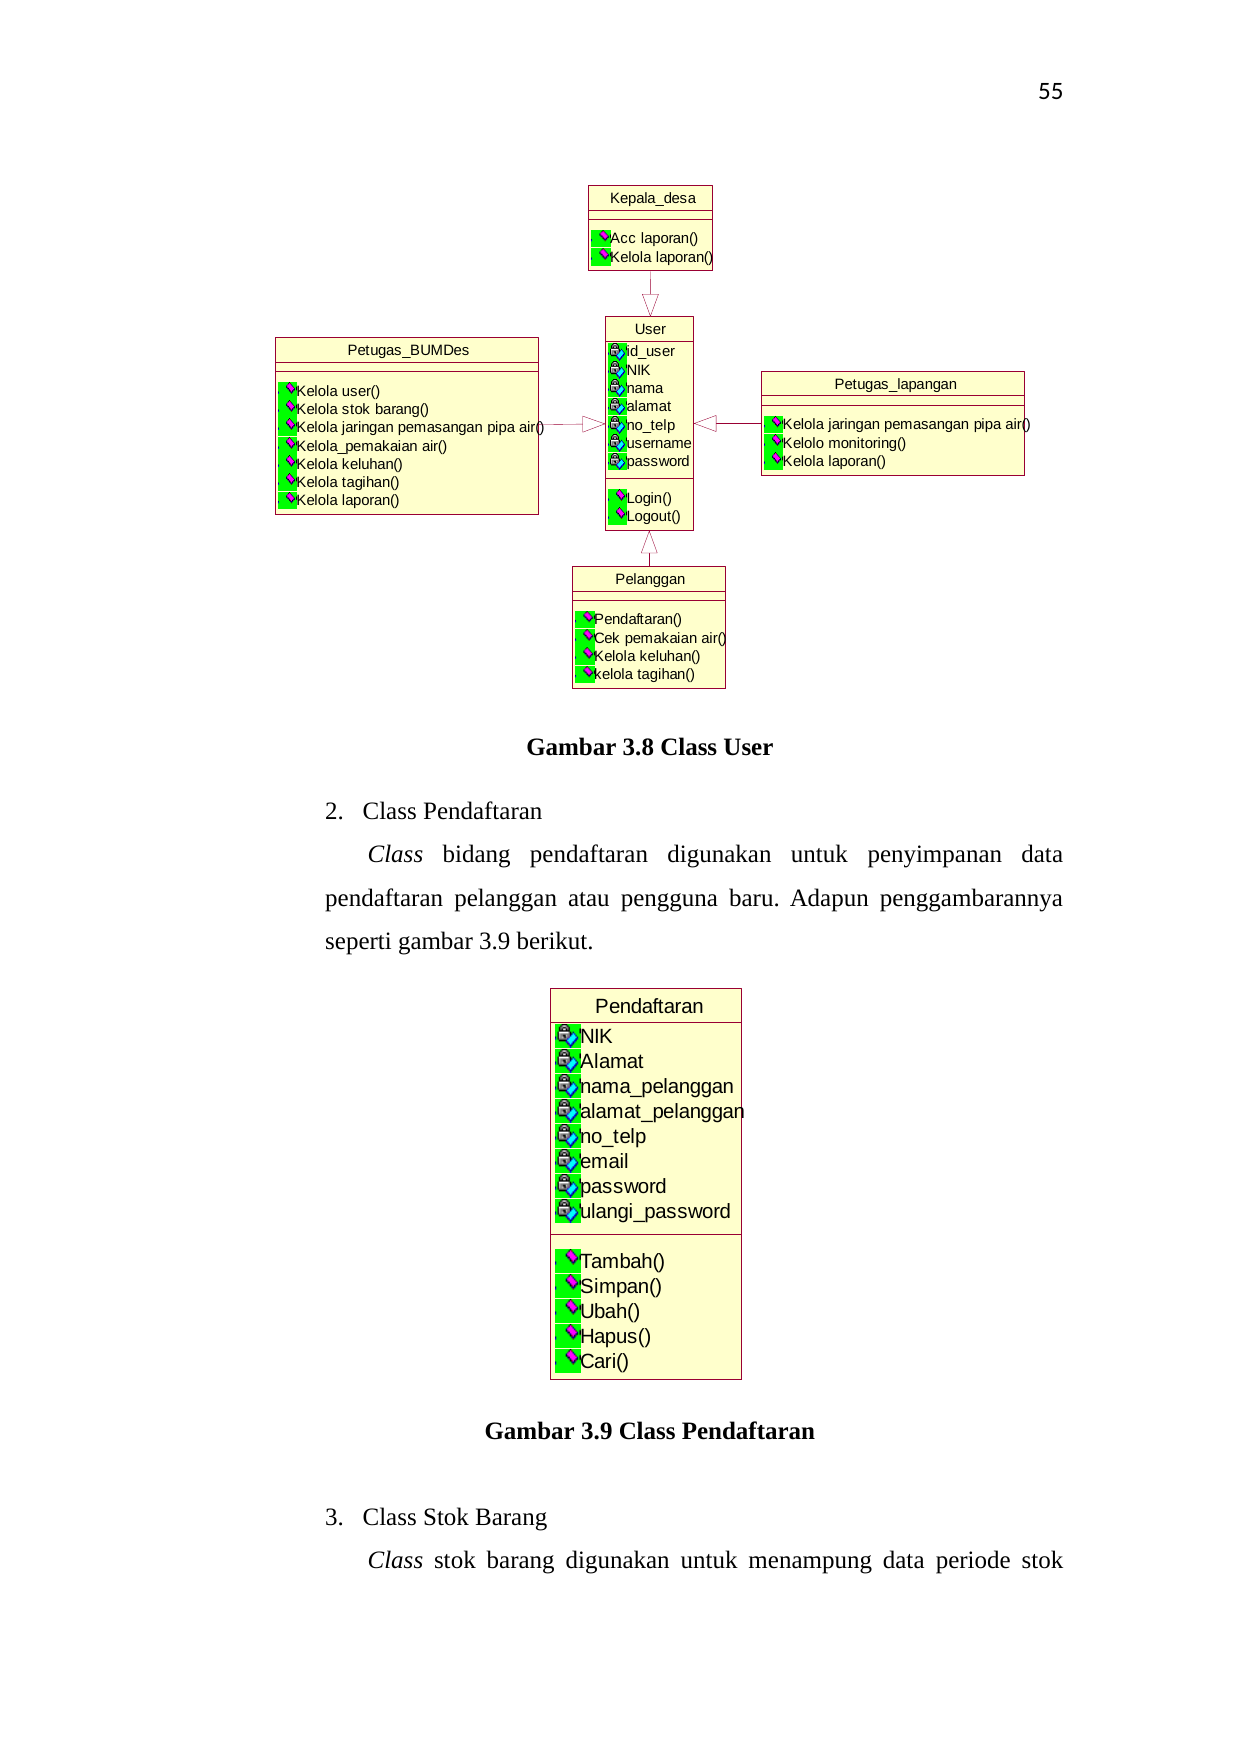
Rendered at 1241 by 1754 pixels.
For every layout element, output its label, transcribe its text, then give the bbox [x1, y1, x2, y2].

text Class bidang pendaftaran digunakan untuk penyimpanan data pendaftaran pelanggan atau pengguna baru. Adapun penggambarannya seperti gambar 3.9 berikut. [325, 839, 1063, 954]
text Gambar 3.8 Class User [236, 732, 1063, 761]
list Class Pendaftaran [325, 796, 1063, 825]
text Gambar 3.9 Class Pendaftaran [236, 1416, 1063, 1444]
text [325, 1545, 1063, 1574]
list Class Stok Barang [325, 1502, 1063, 1531]
